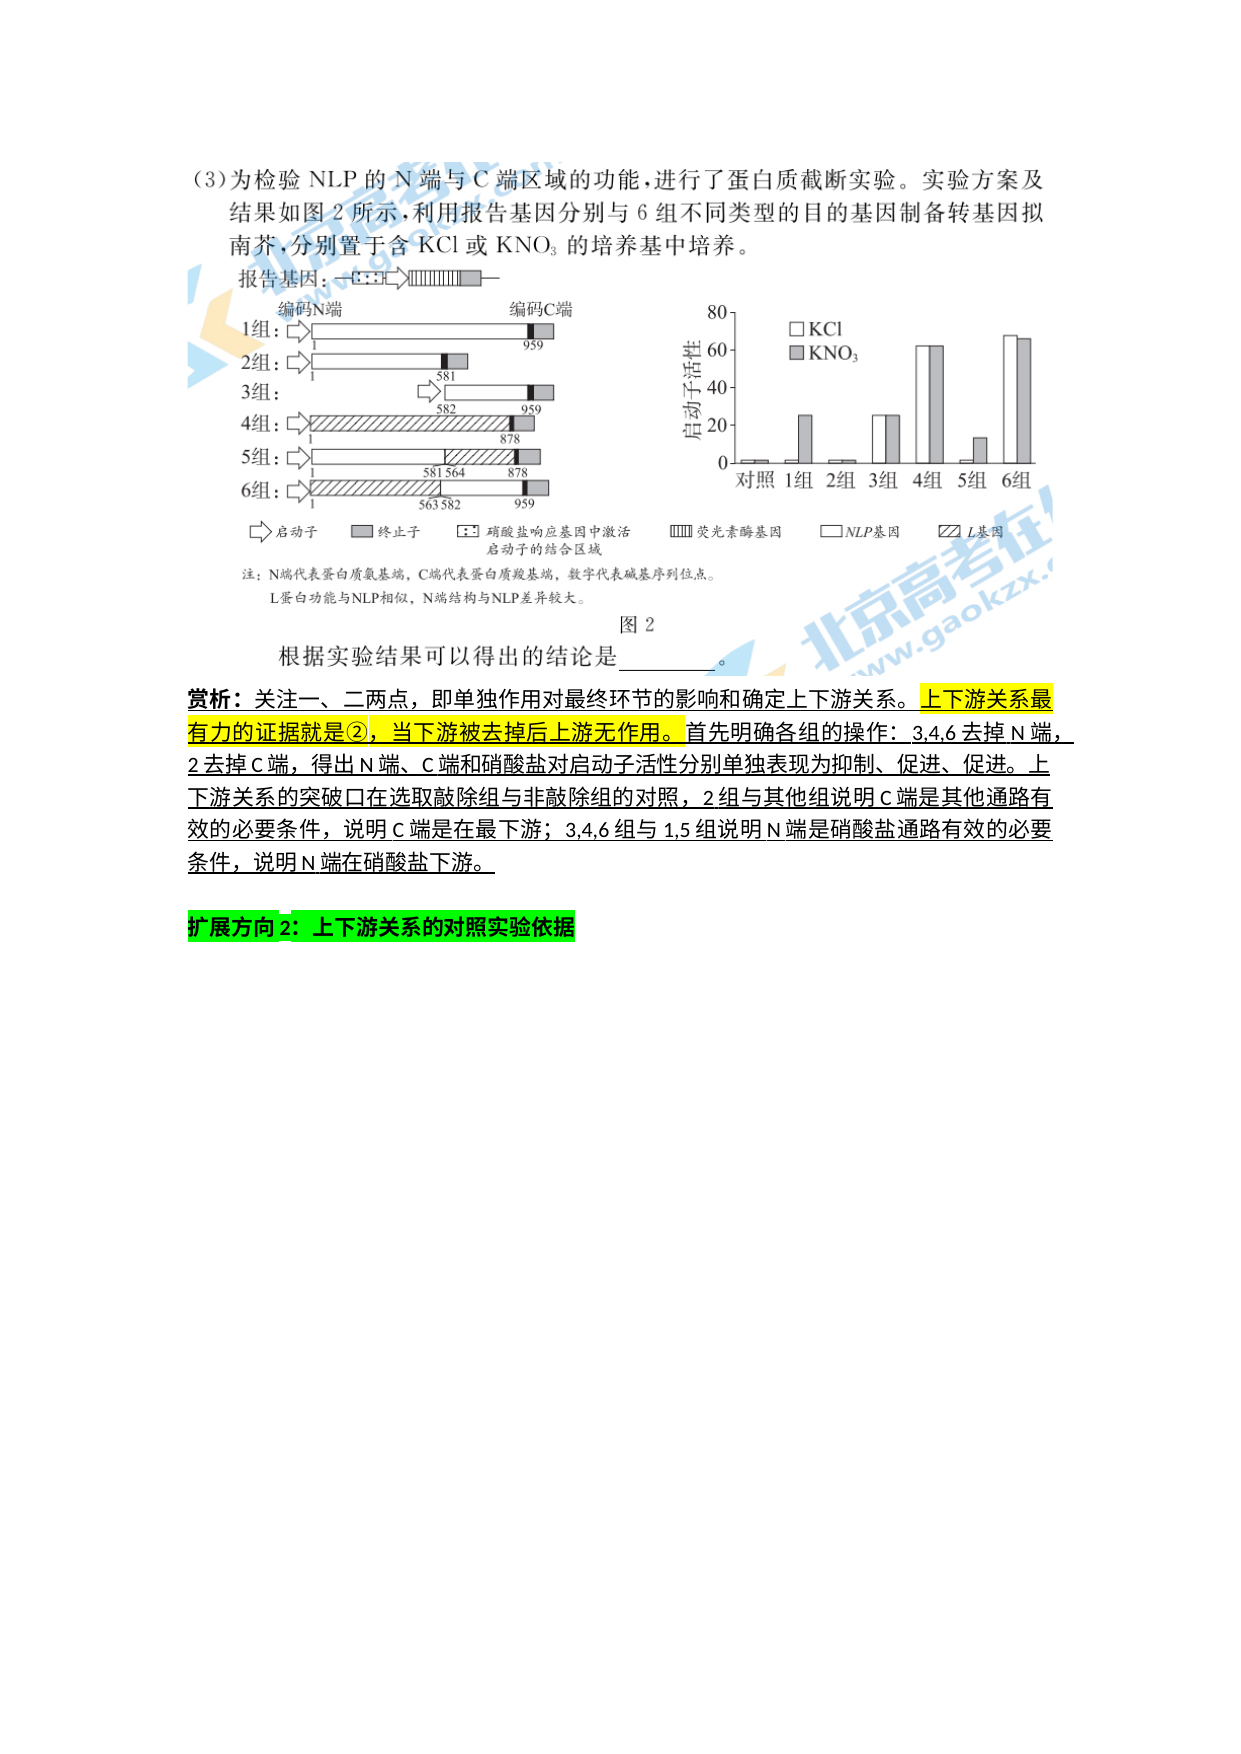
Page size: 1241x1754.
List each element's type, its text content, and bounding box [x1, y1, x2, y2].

text 赏析：关注一、二两点，即单独作用对最终环节的影响和确定上下游关系。上下游关系最有力的证据就是②，当下游被去掉后上游无作用。首先明确各组的操作：3,4,6去掉N端，2去掉C端，得出N端、C端和硝酸盐对启动子活性分别单独表现为抑制、促进、促进。上下游关系的突破口在选取敲除组与非敲除组的对照，2组与其他组说明C端是其他通路有效的必要条件，说明C端是在最下游；3,4,6组与1,5组说明N端是硝酸盐通路有效的必要条件，说明N端在硝酸盐下游。 [187, 808, 1053, 840]
picture [187, 162, 1053, 676]
text 赏析：关注一、二两点，即单独作用对最终环节的影响和确定上下游关系。上下游关系最有力的证据就是②，当下游被去掉后上游无作用。首先明确各组的操作：3,4,6去掉N端，2去掉C端，得出N端、C端和硝酸盐对启动子活性分别单独表现为抑制、促进、促进。上下游关系的突破口在选取敲除组与非敲除组的对照，2组与其他组说明C端是其他通路有效的必要条件，说明C端是在最下游；3,4,6组与1,5组说明N端是硝酸盐通路有效的必要条件，说明N端在硝酸盐下游。 [187, 841, 1053, 877]
text 赏析：关注一、二两点，即单独作用对最终环节的影响和确定上下游关系。上下游关系最有力的证据就是②，当下游被去掉后上游无作用。首先明确各组的操作：3,4,6去掉N端，2去掉C端，得出N端、C端和硝酸盐对启动子活性分别单独表现为抑制、促进、促进。上下游关系的突破口在选取敲除组与非敲除组的对照，2组与其他组说明C端是其他通路有效的必要条件，说明C端是在最下游；3,4,6组与1,5组说明N端是硝酸盐通路有效的必要条件，说明N端在硝酸盐下游。 [187, 711, 1053, 742]
text 扩展方向2：上下游关系的对照实验依据 [187, 909, 1053, 942]
text 赏析：关注一、二两点，即单独作用对最终环节的影响和确定上下游关系。上下游关系最有力的证据就是②，当下游被去掉后上游无作用。首先明确各组的操作：3,4,6去掉N端，2去掉C端，得出N端、C端和硝酸盐对启动子活性分别单独表现为抑制、促进、促进。上下游关系的突破口在选取敲除组与非敲除组的对照，2组与其他组说明C端是其他通路有效的必要条件，说明C端是在最下游；3,4,6组与1,5组说明N端是硝酸盐通路有效的必要条件，说明N端在硝酸盐下游。 [187, 743, 1053, 807]
